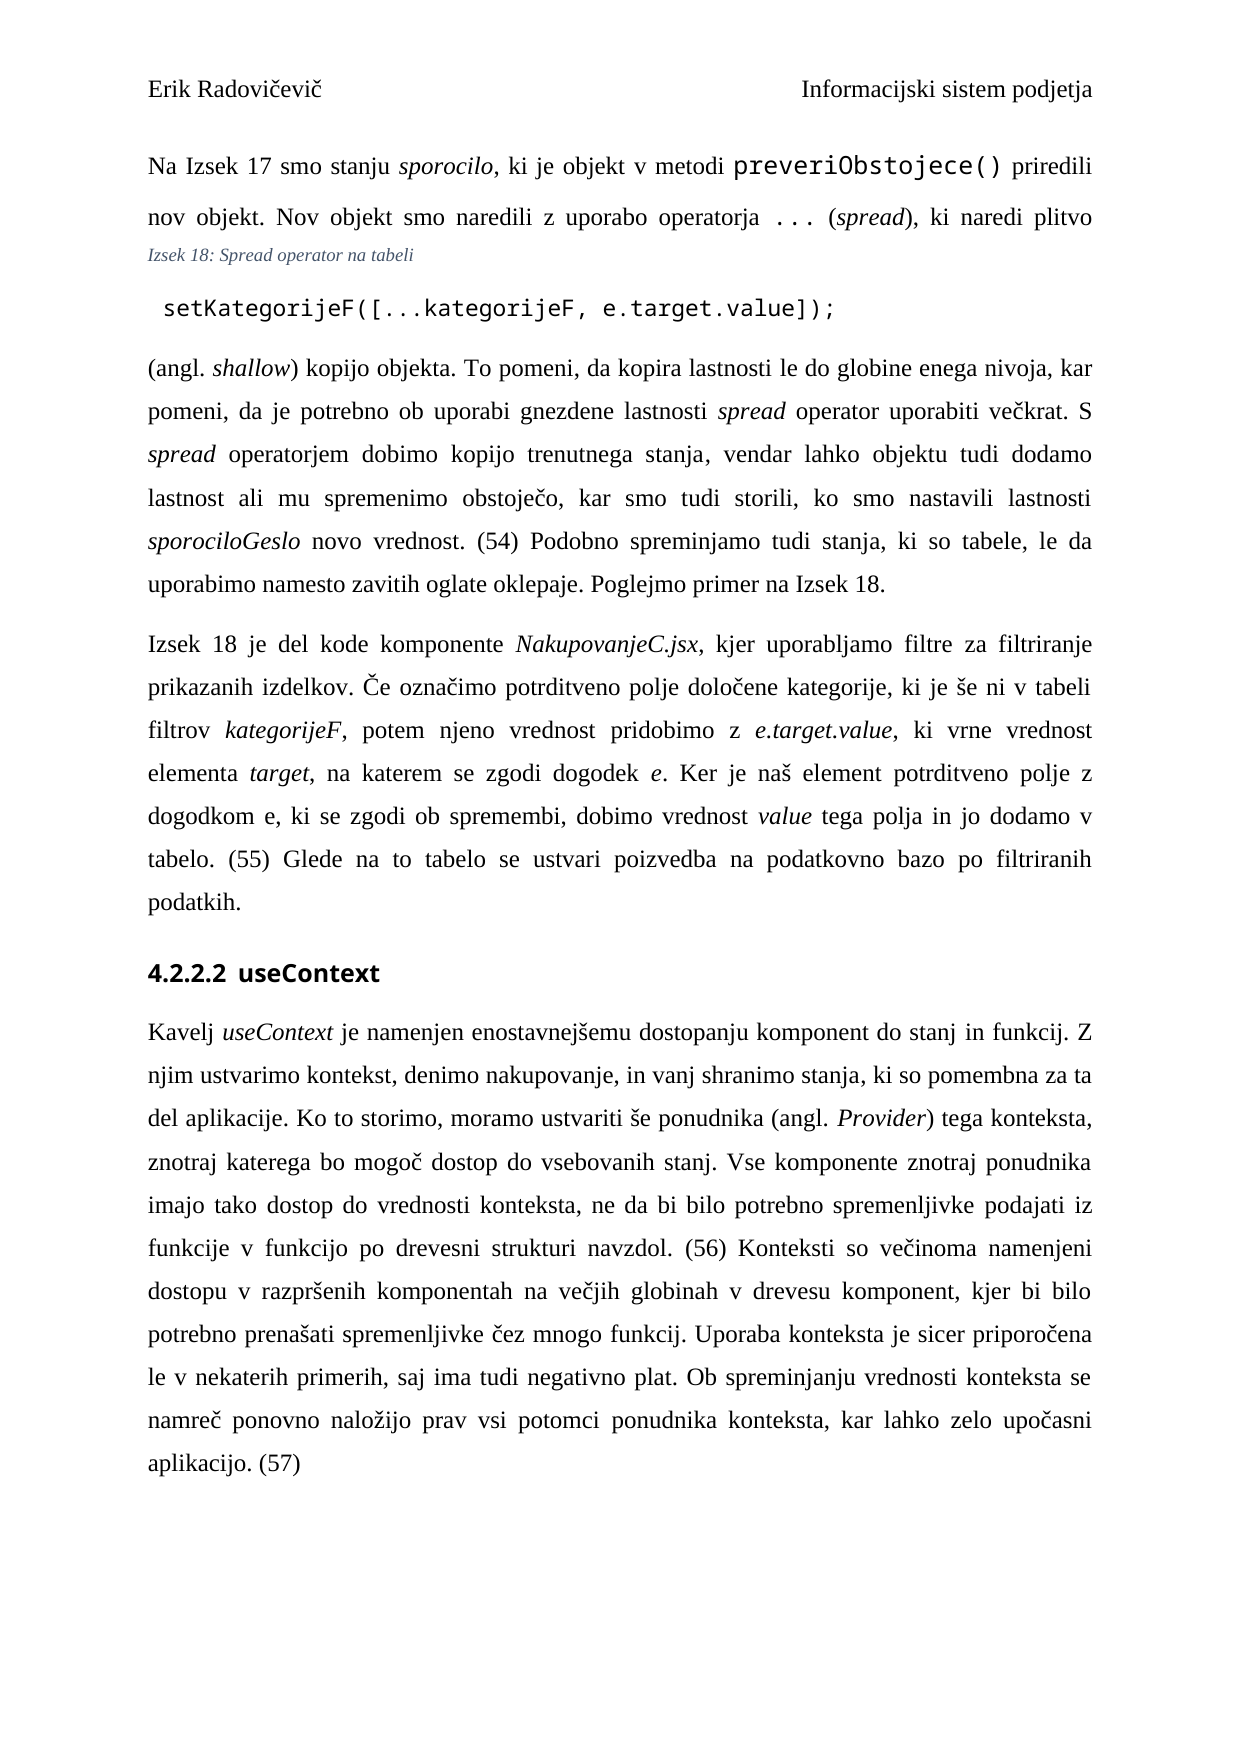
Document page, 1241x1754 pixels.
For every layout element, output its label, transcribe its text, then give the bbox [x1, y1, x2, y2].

subtitle useContext [148, 956, 1093, 989]
text Kavelj useContext je namenjen enostavnejšemu dostopanju komponent do stanj in funkcij. Z njim ustvarimo kontekst, denimo nakupovanje, in vanj shranimo stanja, ki so pomembna za ta del aplikacije. Ko to storimo, moramo ustvariti še ponudnika (angl. Provider) tega konteksta, znotraj katerega bo mogoč dostop do vsebovanih stanj. Vse komponente znotraj ponudnika imajo tako dostop do vrednosti konteksta, ne da bi bilo potrebno spremenljivke podajati iz funkcije v funkcijo po drevesni strukturi navzdol. Konteksti so večinoma namenjeni dostopu v razpršenih komponentah na večjih globinah v drevesu komponent, kjer bi bilo potrebno prenašati spremenljivke čez mnogo funkcij. Uporaba konteksta je sicer priporočena le v nekaterih primerih, saj ima tudi negativno plat. Ob spreminjanju vrednosti konteksta se namreč ponovno naložijo prav vsi potomci ponudnika konteksta, kar lahko zelo upočasni aplikacijo. [148, 1017, 1093, 1477]
text Na Izsek 17 smo stanju sporocilo, ki je objekt v metodi preveriObstojece() priredili nov objekt. Nov objekt smo naredili z uporabo operatorja ... (spread), ki naredi plitvo (angl. shallow) kopijo objekta. To pomeni, da kopira lastnosti le do globine enega nivoja, kar pomeni, da je potrebno ob uporabi gnezdene lastnosti spread operator uporabiti večkrat. S spread operatorjem dobimo kopijo trenutnega stanja, vendar lahko objektu tudi dodamo lastnost ali mu spremenimo obstoječo, kar smo tudi storili, ko smo nastavili lastnosti sporociloGeslo novo vrednost. Podobno spreminjamo tudi stanja, ki so tabele, le da uporabimo namesto zavitih oglate oklepaje. Poglejmo primer na Izsek 18. [148, 148, 1093, 598]
text Izsek 18 je del kode komponente NakupovanjeC.jsx, kjer uporabljamo filtre za filtriranje prikazanih izdelkov. Če označimo potrditveno polje določene kategorije, ki je še ni v tabeli filtrov kategorijeF, potem njeno vrednost pridobimo z e.target.value, ki vrne vrednost elementa target, na katerem se zgodi dogodek e. Ker je naš element potrditveno polje z dogodkom e, ki se zgodi ob spremembi, dobimo vrednost value tega polja in jo dodamo v tabelo. Glede na to tabelo se ustvari poizvedba na podatkovno bazo po filtriranih podatkih. [148, 629, 1093, 916]
